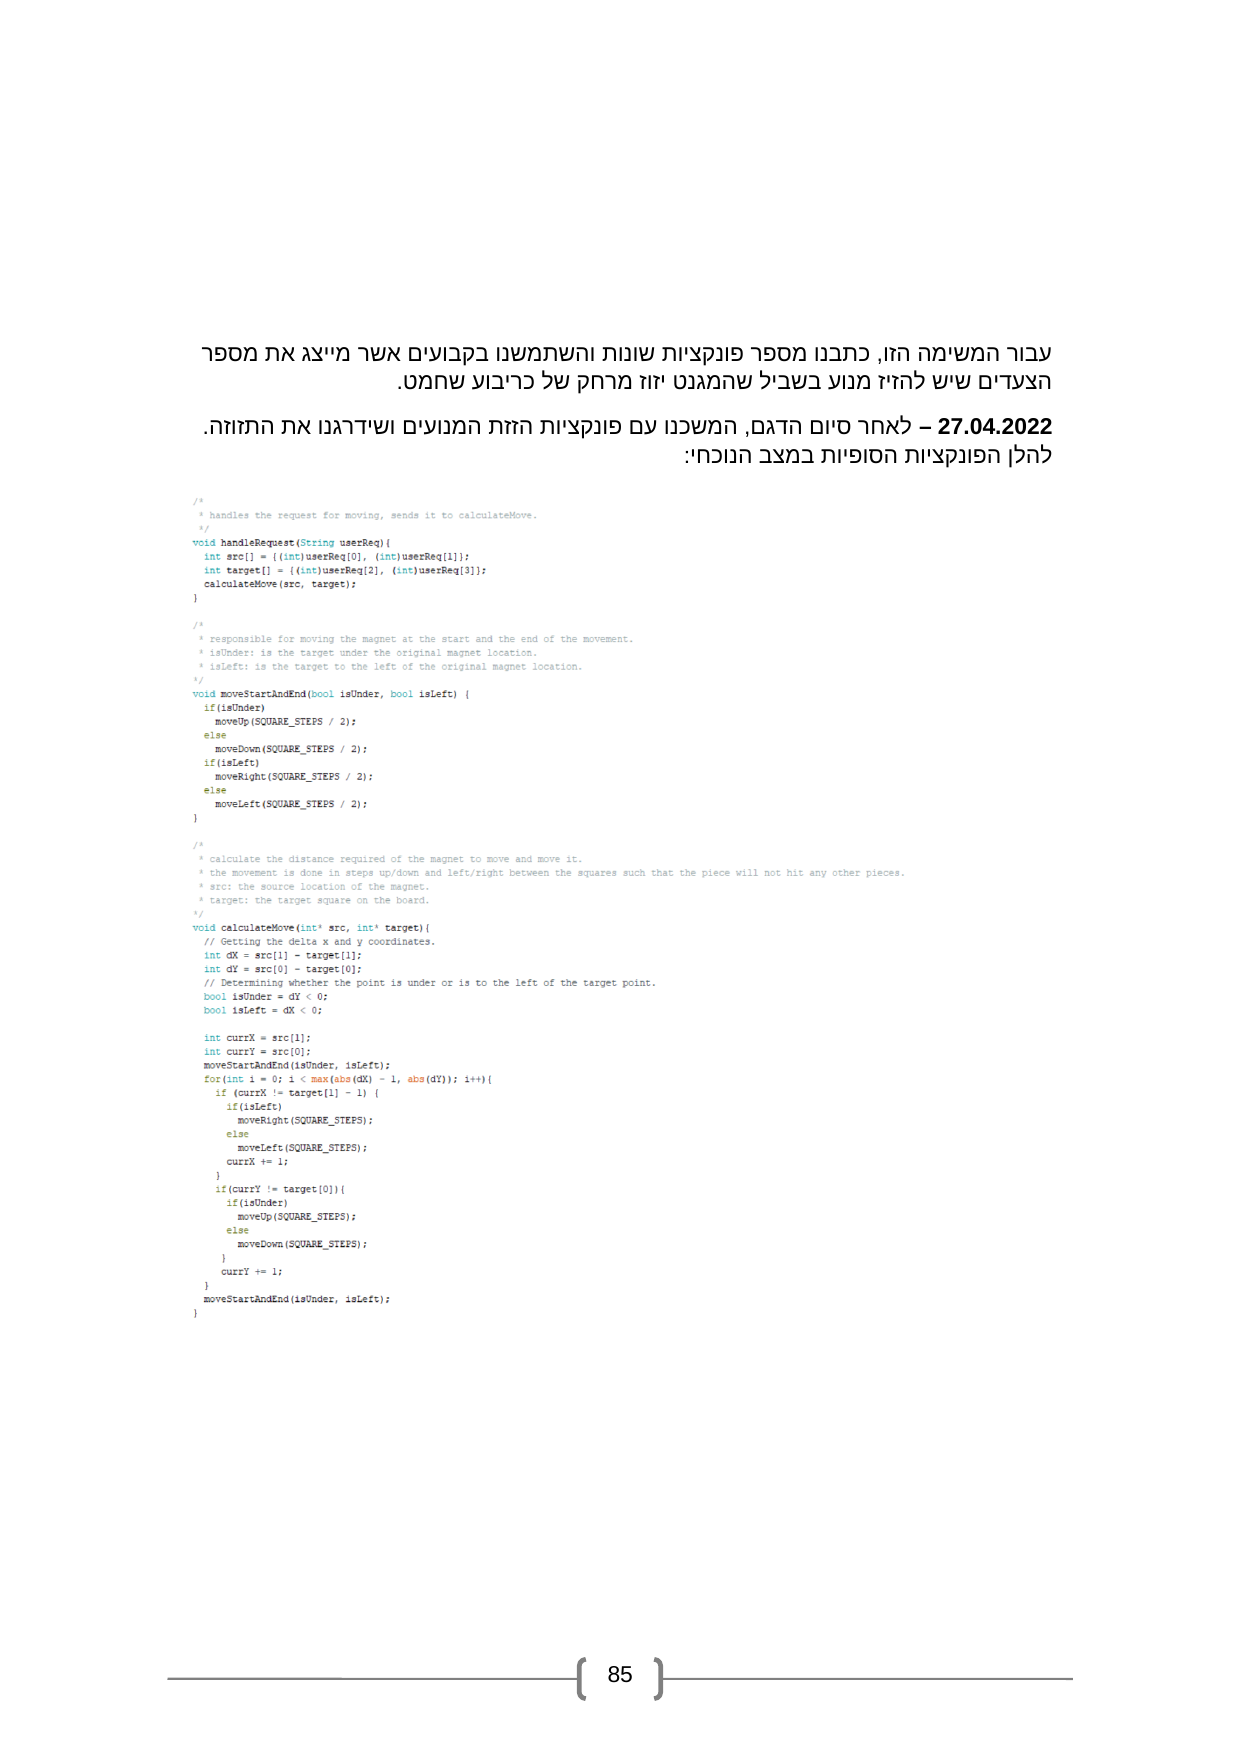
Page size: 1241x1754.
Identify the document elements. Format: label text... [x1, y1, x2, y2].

text עבור המשימה הזו, כתבנו מספר פונקציות שונות והשתמשנו בקבועים אשר מייצג את מספר הצעדים שיש להזיז מנוע בשביל שהמגנט יזוז מרחק של כריבוע שחמט. [187, 339, 1053, 394]
text 27.04.2022 – לאחר סיום הדגם, המשכנו עם פונקציות הזזת המנועים ושידרגנו את התזוזה. להלן הפונקציות הסופיות במצב הנוכחי: [187, 413, 1053, 468]
picture [187, 486, 1053, 1322]
